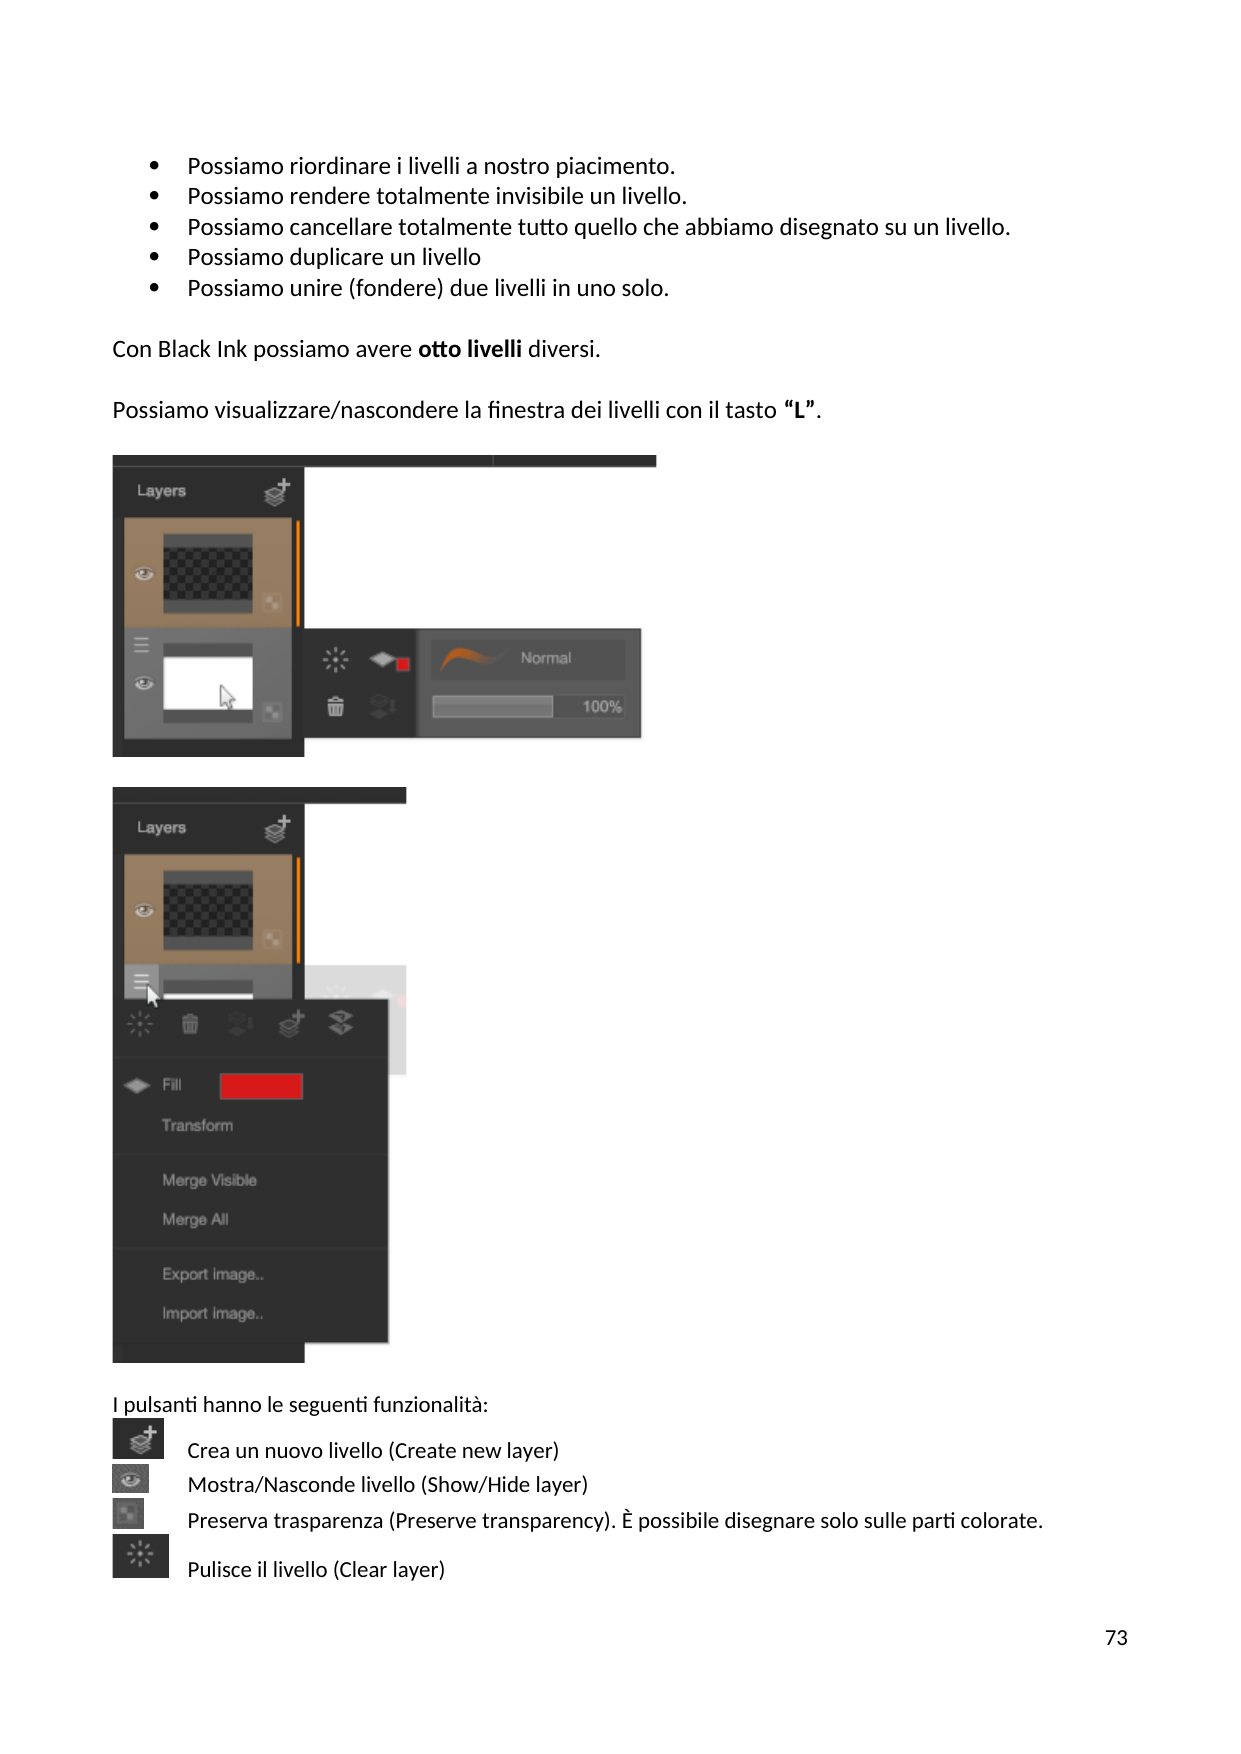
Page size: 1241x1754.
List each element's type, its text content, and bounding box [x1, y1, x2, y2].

text Possiamo visualizzare/nascondere la finestra dei livelli con il tasto “L”. [112, 394, 1128, 425]
picture [112, 455, 657, 757]
picture [112, 1498, 144, 1529]
text Crea un nuovo livello (Create new layer) [112, 1418, 1128, 1465]
list Possiamo duplicare un livello [150, 242, 1128, 272]
picture [112, 787, 407, 1363]
text Con Black Ink possiamo avere otto livelli diversi. [112, 333, 1128, 364]
list Possiamo riordinare i livelli a nostro piacimento. [150, 150, 1128, 181]
text Pulisce il livello (Clear layer) [112, 1534, 1128, 1583]
text Preserva trasparenza (Preserve transparency). È possibile disegnare solo sulle parti colorate. [112, 1499, 1128, 1534]
text Mostra/Nasconde livello (Show/Hide layer) [112, 1465, 1128, 1499]
list Possiamo unire (fondere) due livelli in uno solo. [150, 272, 1128, 303]
picture [112, 1418, 164, 1459]
list Possiamo rendere totalmente invisibile un livello. [150, 181, 1128, 211]
picture [112, 1534, 169, 1578]
text I pulsanti hanno le seguenti funzionalità: [112, 1390, 1128, 1418]
list Possiamo cancellare totalmente tutto quello che abbiamo disegnato su un livello. [150, 211, 1128, 242]
picture [112, 1464, 149, 1493]
